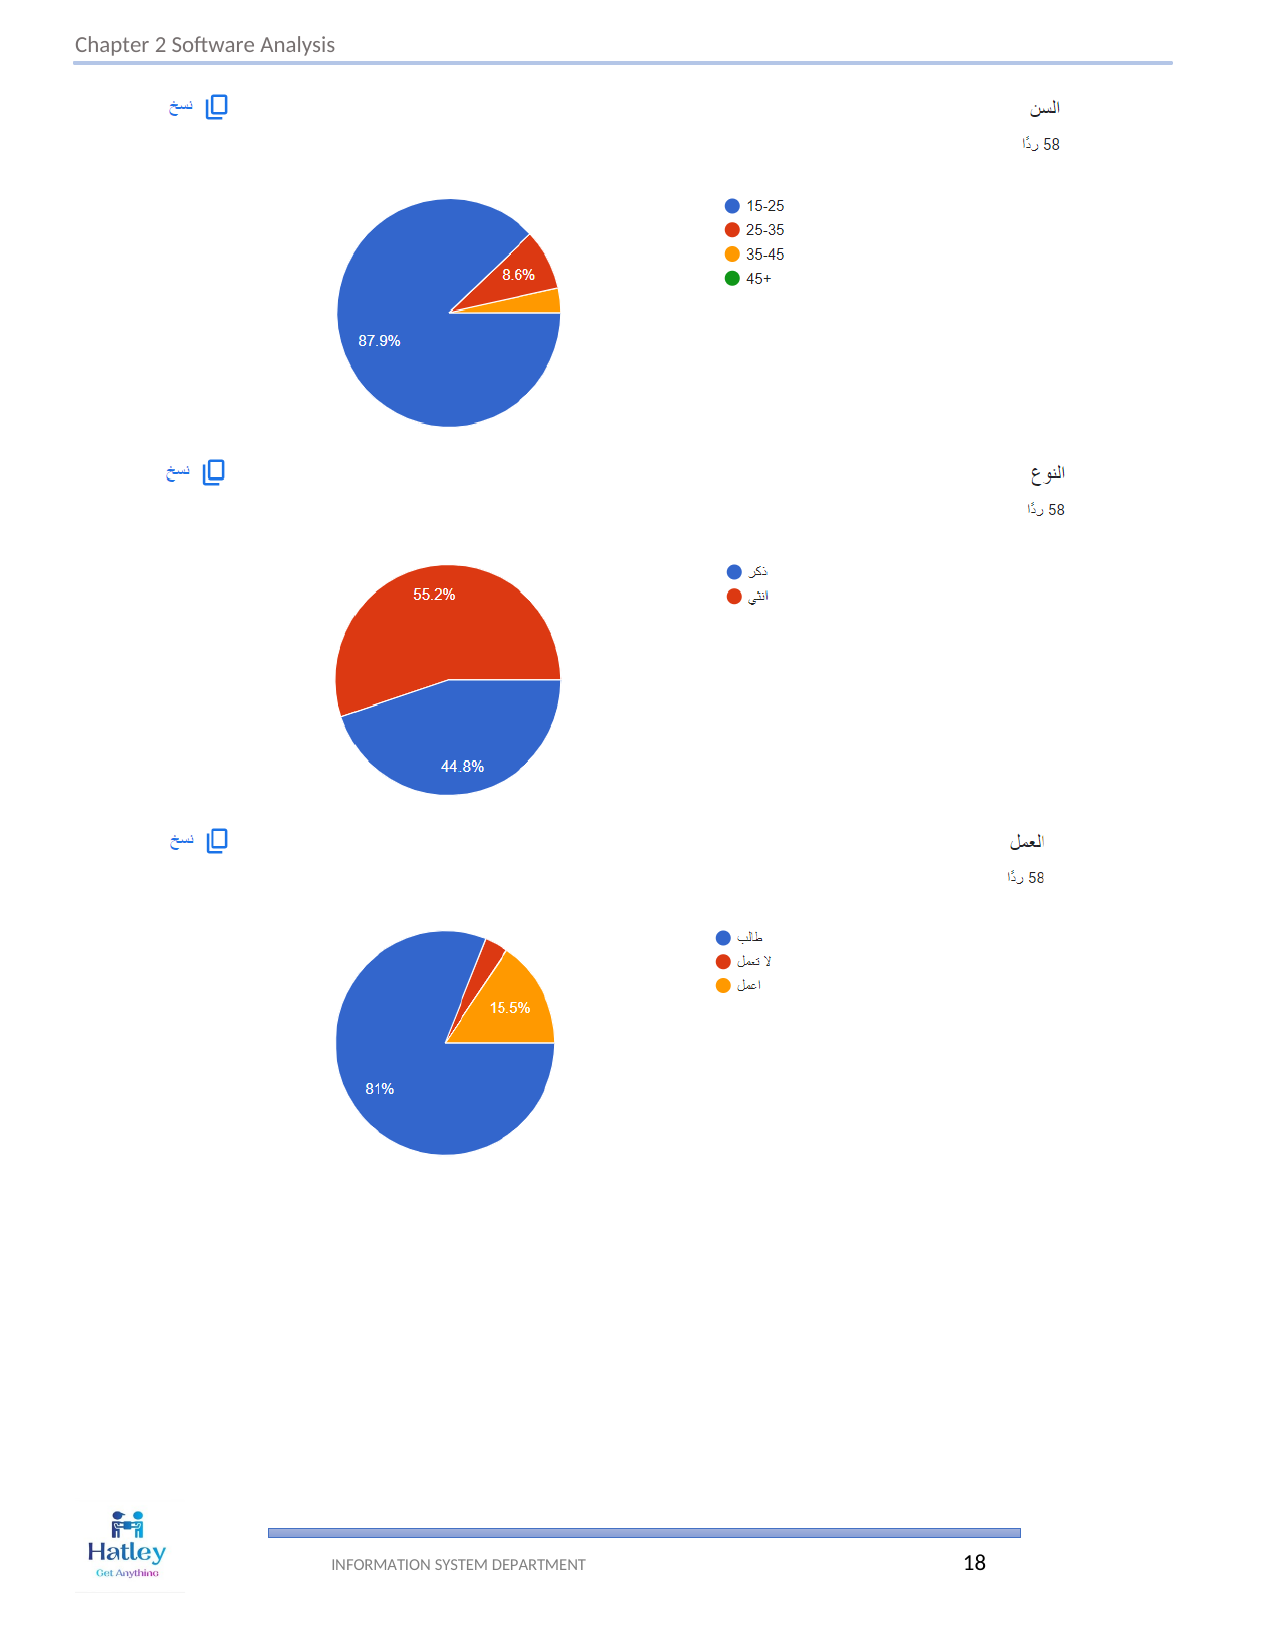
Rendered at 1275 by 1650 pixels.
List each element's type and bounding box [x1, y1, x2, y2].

picture [269, 1529, 1020, 1537]
picture [149, 86, 1075, 818]
picture [170, 828, 1044, 1157]
picture [75, 1498, 185, 1593]
